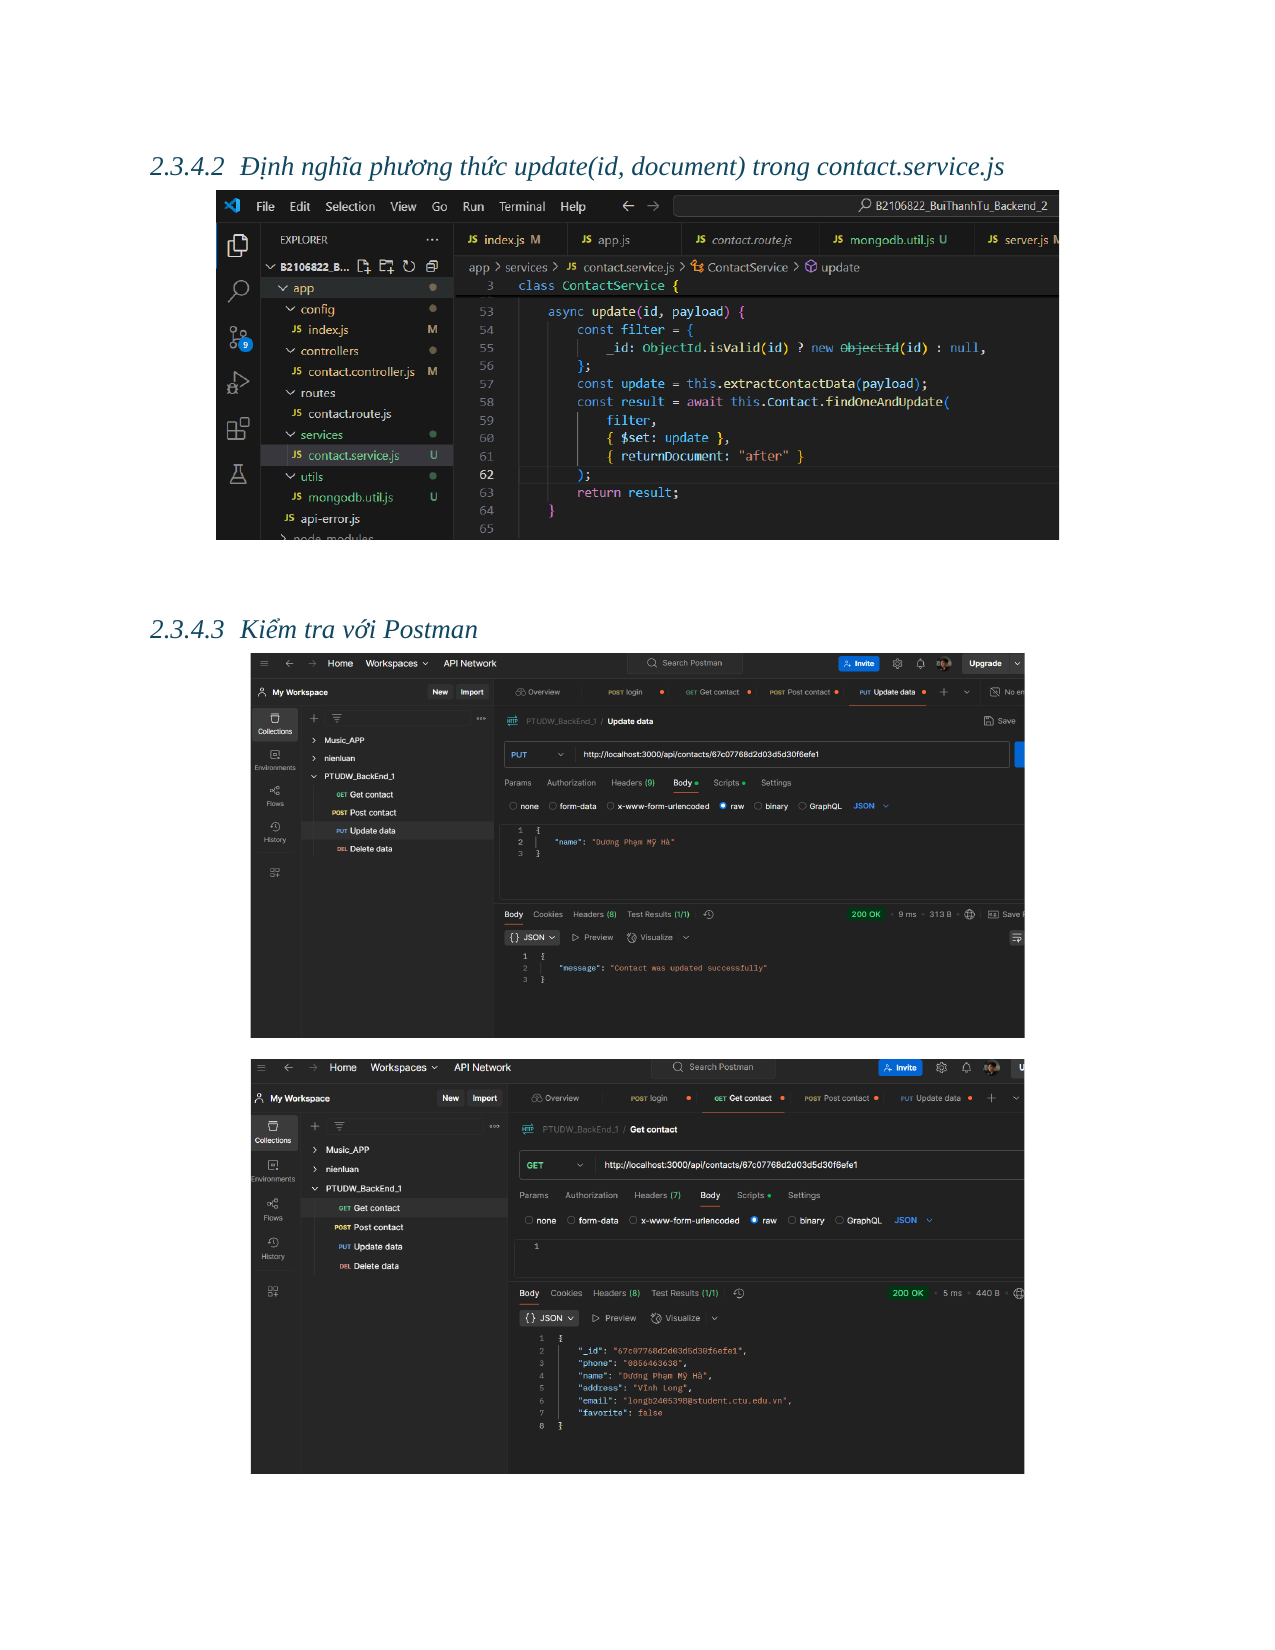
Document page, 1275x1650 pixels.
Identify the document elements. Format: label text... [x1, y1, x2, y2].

picture [250, 1059, 1025, 1474]
picture [216, 190, 1060, 540]
picture [250, 653, 1025, 1038]
subtitle Định nghĩa phương thức update(id, document) trong contact.service.js [150, 150, 1125, 181]
subtitle Kiểm tra với Postman [150, 613, 1125, 644]
